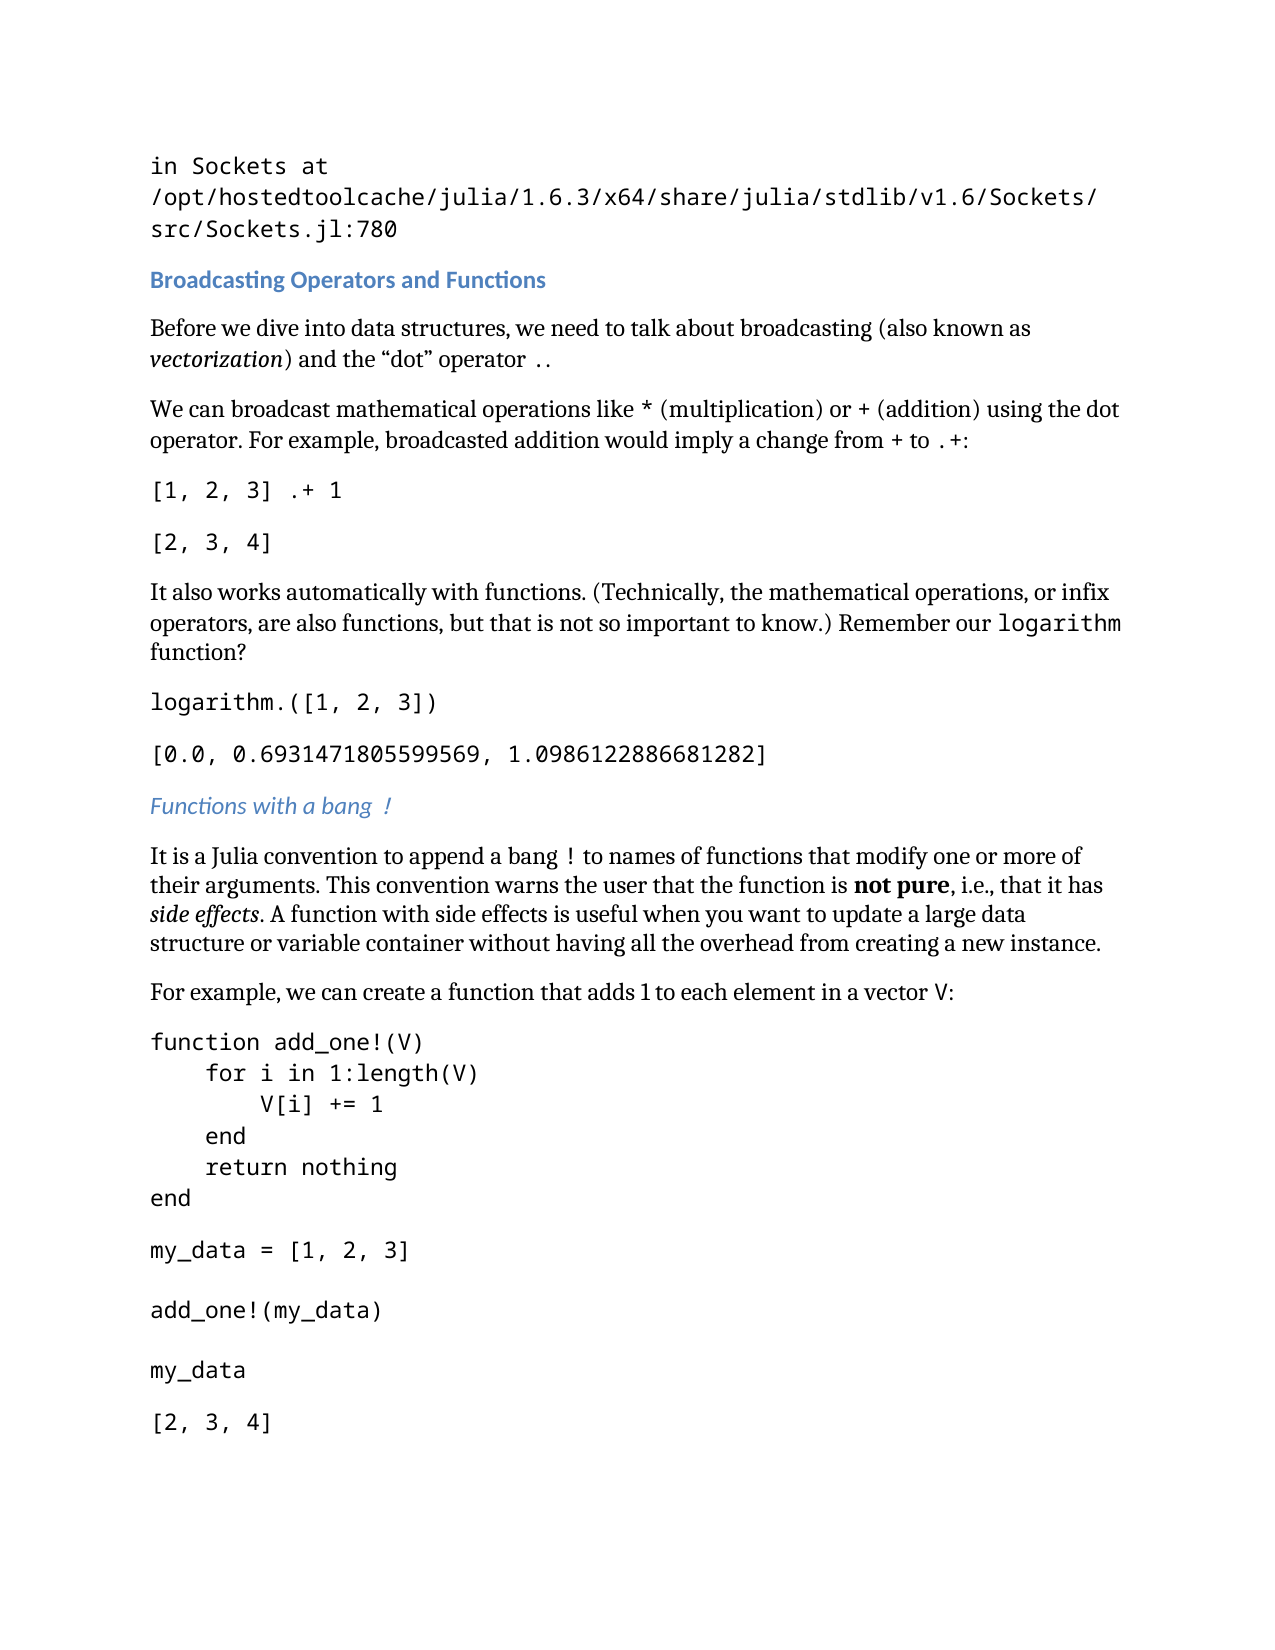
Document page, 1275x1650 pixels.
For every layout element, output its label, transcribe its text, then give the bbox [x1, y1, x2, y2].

text logarithm.([1, 2, 3]) [150, 686, 1125, 717]
text For example, we can create a function that adds 1 to each element in a vector V: [150, 976, 1125, 1007]
subtitle Broadcasting Operators and Functions [150, 264, 1125, 295]
subtitle Functions with a bang ! [150, 790, 1125, 821]
text my_data = [1, 2, 3] add_one!(my_data) my_data [150, 1234, 1125, 1386]
text [0.0, 0.6931471805599569, 1.0986122886681282] [150, 738, 1125, 769]
text [2, 3, 4] [150, 1406, 1125, 1438]
text function add_one!(V) for i in 1:length(V) V[i] += 1 end return nothing end [150, 1026, 1125, 1213]
text It is a Julia convention to append a bang ! to names of functions that modify one or more of their arguments. This convention warns the user that the function is not pure, i.e., that it has side effects. A function with side effects is useful when you want to update a large data structure or variable container without having all the overhead from creating a new instance. [150, 840, 1125, 957]
text It also works automatically with functions. (Technically, the mathematical operations, or infix operators, are also functions, but that is not so important to know.) Remember our logarithm function? [150, 578, 1125, 667]
text We can broadcast mathematical operations like * (multiplication) or + (addition) using the dot operator. For example, broadcasted addition would imply a change from + to .+: [150, 393, 1125, 455]
text [2, 3, 4] [150, 526, 1125, 557]
text [1, 2, 3] .+ 1 [150, 474, 1125, 505]
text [150, 150, 1125, 244]
text Before we dive into data structures, we need to talk about broadcasting (also known as vectorization) and the “dot” operator .. [150, 314, 1125, 374]
